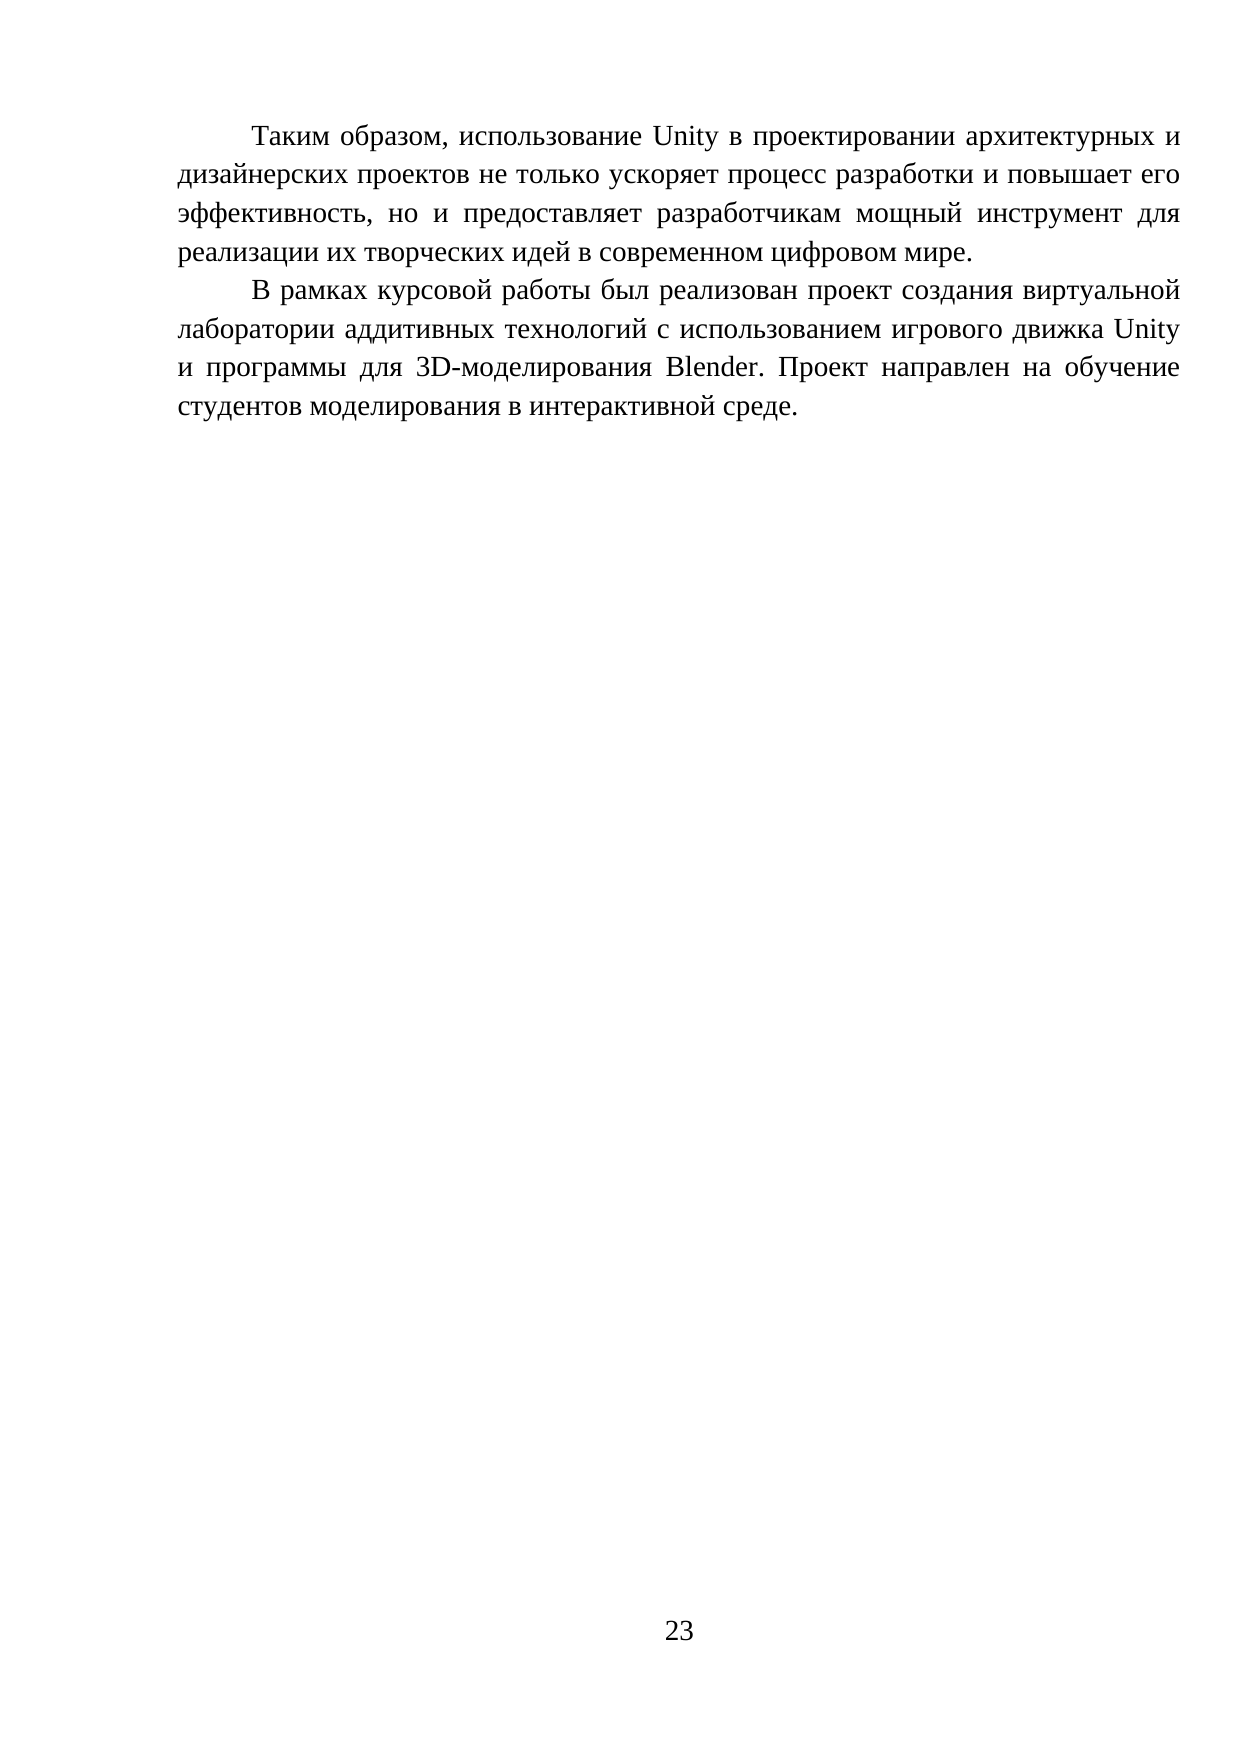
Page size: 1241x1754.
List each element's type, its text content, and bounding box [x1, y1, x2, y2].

text Таким образом, использование Unity в проектировании архитектурных и дизайнерских проектов не только ускоряет процесс разработки и повышает его эффективность, но и предоставляет разработчикам мощный инструмент для реализации их творческих идей в современном цифровом мире. [177, 118, 1181, 267]
text В рамках курсовой работы был реализован проект создания виртуальной лаборатории аддитивных технологий с использованием игрового движка Unity и программы для 3D-моделирования Blender. Проект направлен на обучение студентов моделирования в интерактивной среде. [177, 272, 1181, 421]
